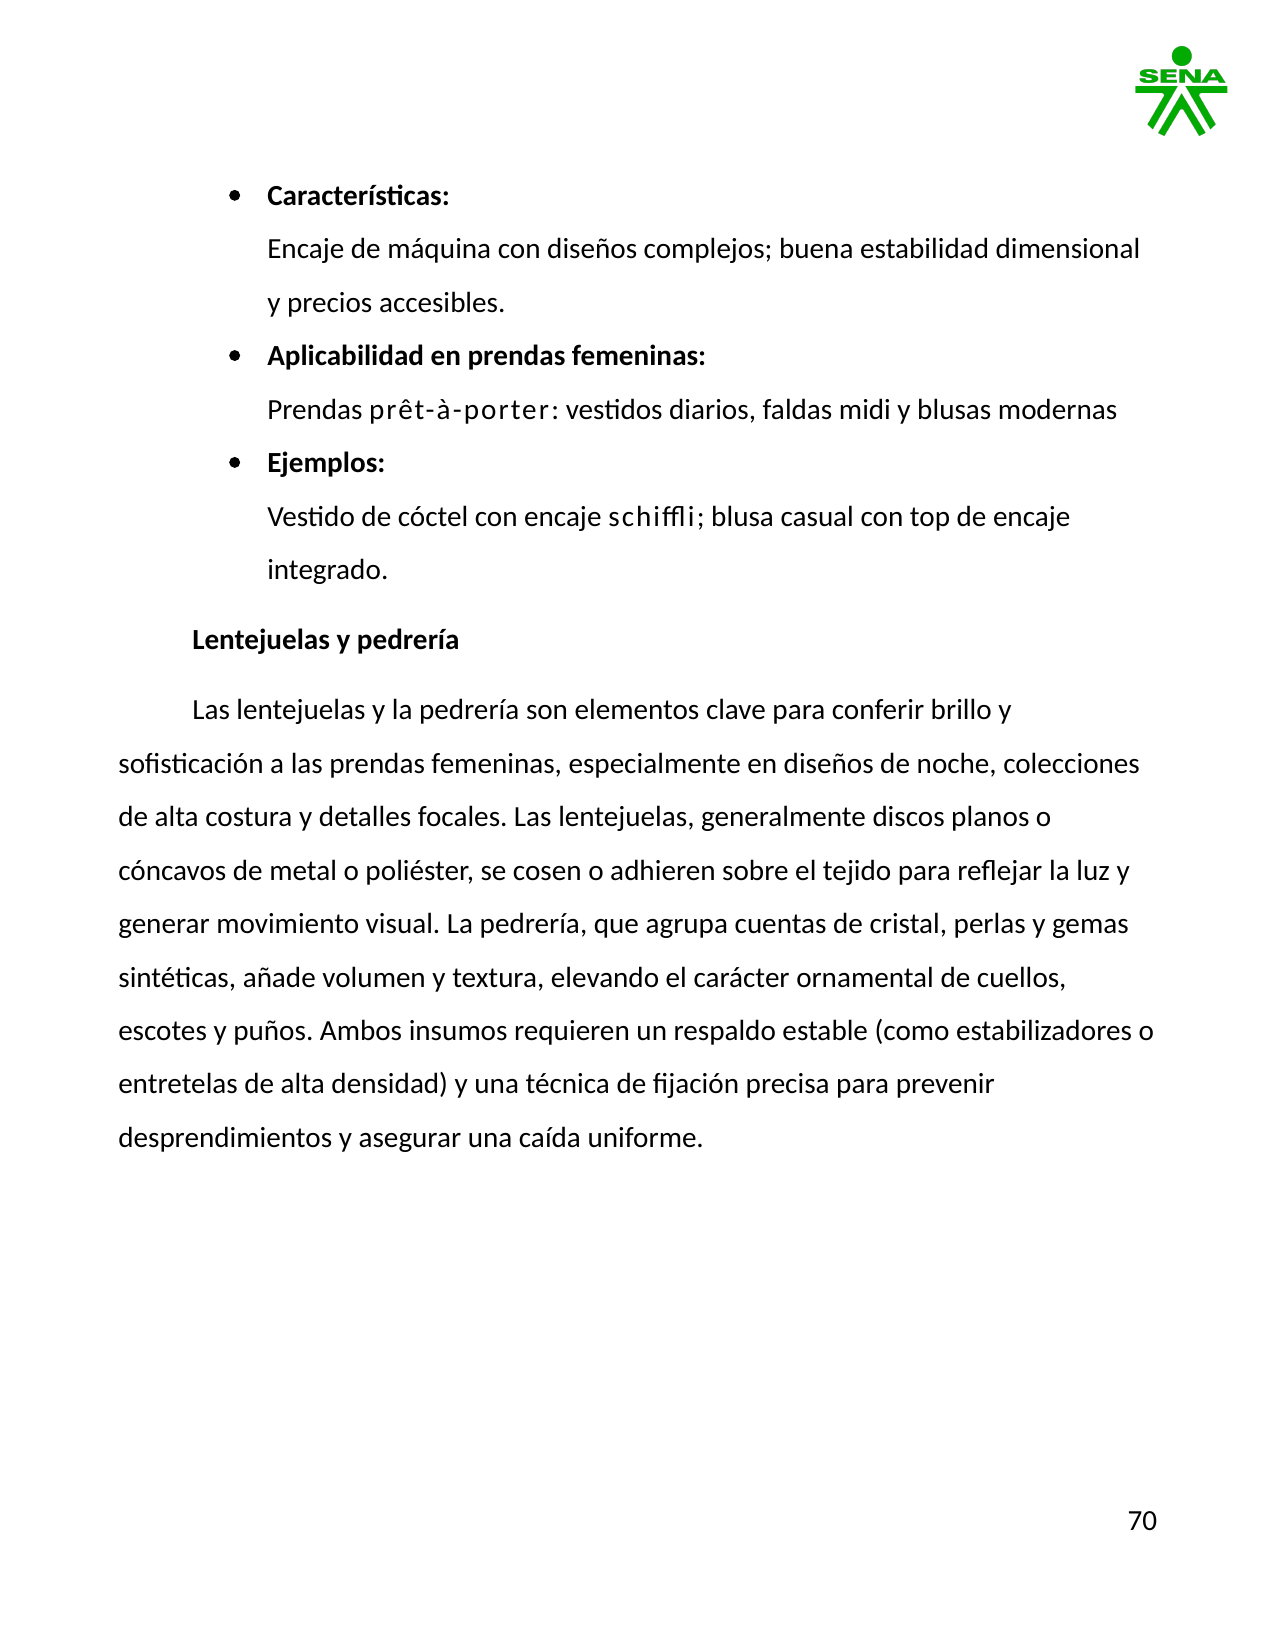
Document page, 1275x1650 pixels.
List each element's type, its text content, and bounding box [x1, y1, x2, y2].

list Vestido de cóctel con encaje schiffli; blusa casual con top de encaje integrado. [267, 498, 1157, 587]
picture [1135, 46, 1228, 136]
list Características: [229, 177, 1157, 213]
list Aplicabilidad en prendas femeninas: [229, 337, 1157, 373]
list Encaje de máquina con diseños complejos; buena estabilidad dimensional y precios accesibles. [267, 231, 1157, 320]
text Las lentejuelas y la pedrería son elementos clave para conferir brillo y sofisticación a las prendas femeninas, especialmente en diseños de noche, colecciones de alta costura y detalles focales. Las lentejuelas, generalmente discos planos o cóncavos de metal o poliéster, se cosen o adhieren sobre el tejido para reflejar la luz y generar movimiento visual. La pedrería, que agrupa cuentas de cristal, perlas y gemas sintéticas, añade volumen y textura, elevando el carácter ornamental de cuellos, escotes y puños. Ambos insumos requieren un respaldo estable (como estabilizadores o entretelas de alta densidad) y una técnica de fijación precisa para prevenir desprendimientos y asegurar una caída uniforme. [118, 691, 1157, 1154]
text Lentejuelas y pedrería [118, 621, 1157, 657]
list Prendas prêt-à-porter: vestidos diarios, faldas midi y blusas modernas [267, 391, 1157, 427]
list Ejemplos: [229, 444, 1157, 480]
